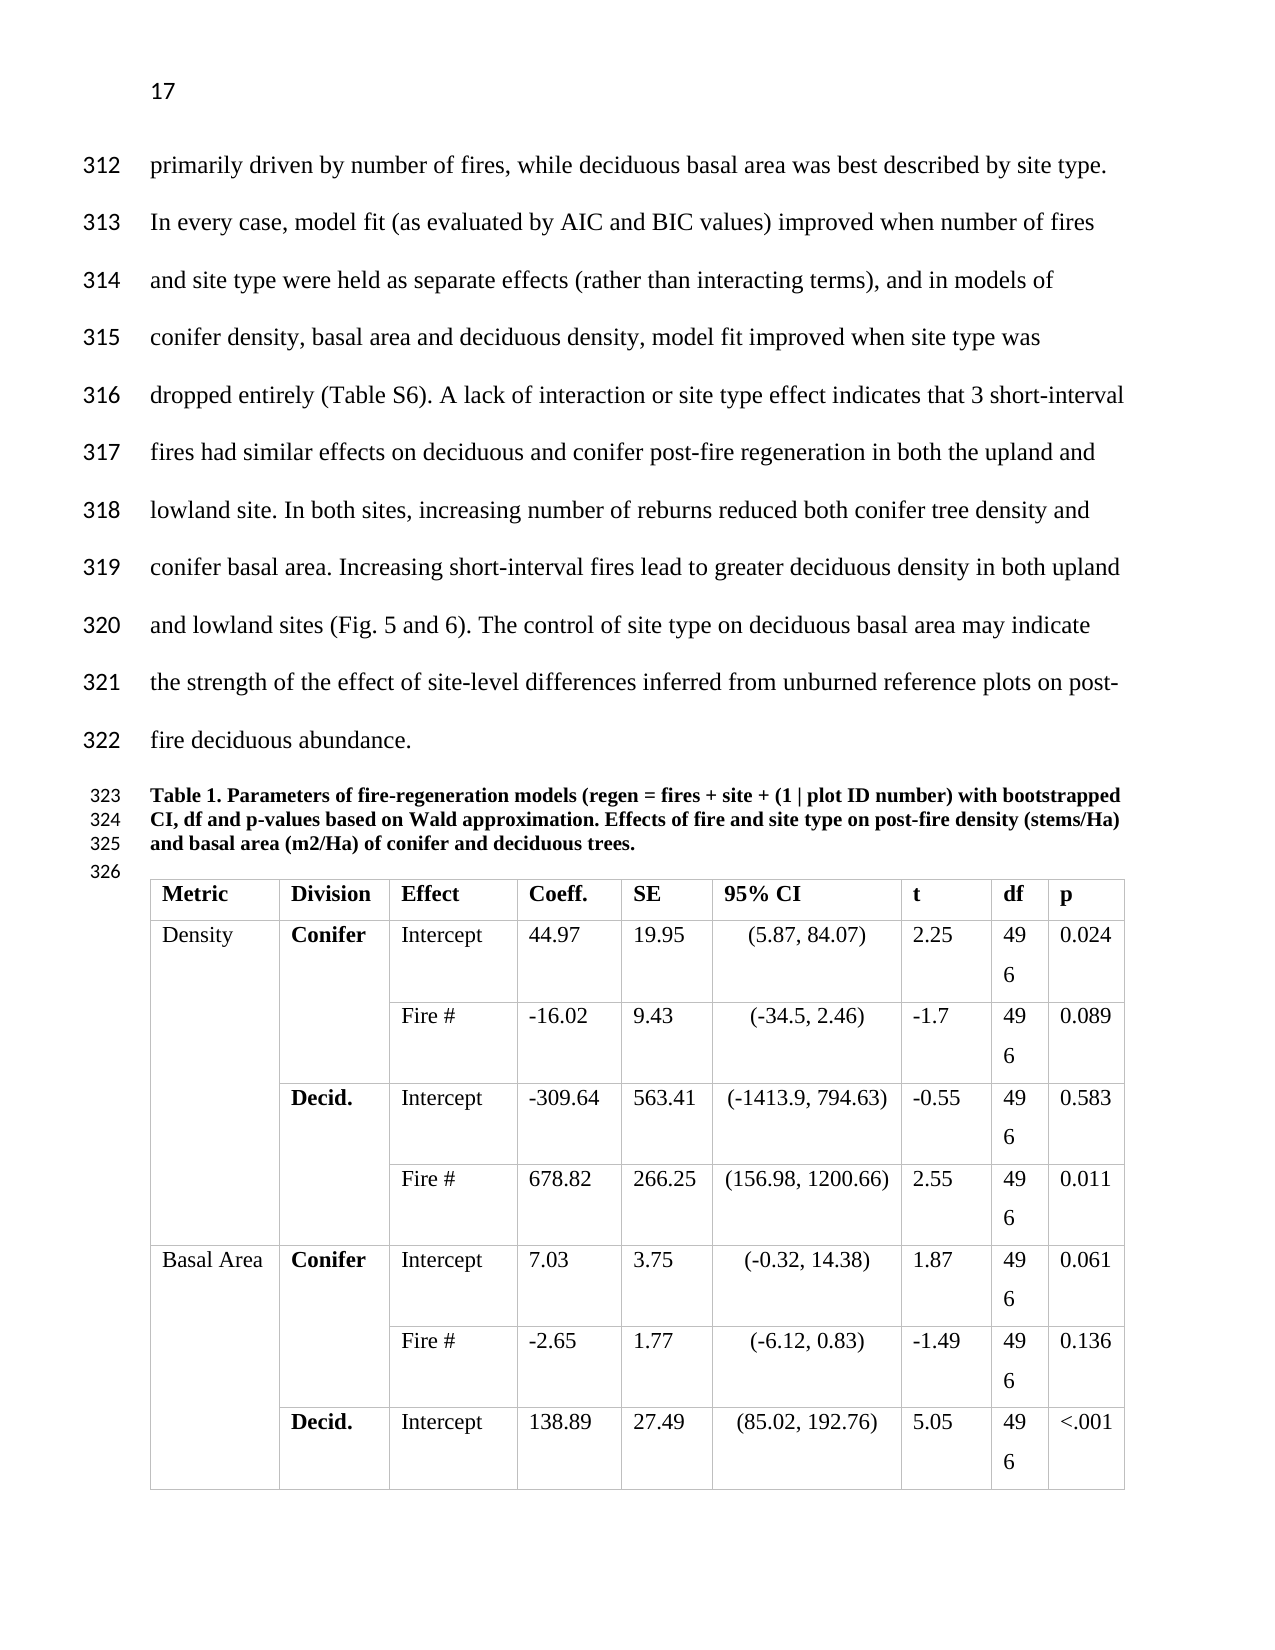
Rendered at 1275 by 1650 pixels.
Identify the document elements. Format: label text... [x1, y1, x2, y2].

table_cell 496 [992, 1327, 1048, 1407]
table_cell (-1413.9, 794.63) [713, 1084, 901, 1164]
table_cell 1.77 [622, 1327, 712, 1407]
table_cell Decid. [280, 1084, 389, 1245]
table_cell 2.25 [902, 921, 991, 1002]
table_cell <.001 [1049, 1408, 1124, 1488]
table_cell 496 [992, 1003, 1048, 1083]
table_cell 0.024 [1049, 921, 1124, 1002]
table_cell Decid. [280, 1408, 389, 1488]
table_cell (-6.12, 0.83) [713, 1327, 901, 1407]
table_cell Conifer [280, 1246, 389, 1407]
table_cell Fire # [390, 1165, 517, 1245]
table_cell 1.87 [902, 1246, 991, 1326]
table_cell Intercept [390, 1246, 517, 1326]
table_cell Basal Area [151, 1246, 279, 1488]
table_header SE [622, 880, 712, 920]
table_cell -0.55 [902, 1084, 991, 1164]
table_header t [902, 880, 991, 920]
table_cell 266.25 [622, 1165, 712, 1245]
table_cell Fire # [390, 1327, 517, 1407]
table_header Division [280, 880, 389, 920]
table_cell 5.05 [902, 1408, 991, 1488]
table_cell Intercept [390, 921, 517, 1002]
table_cell 19.95 [622, 921, 712, 1002]
table_cell 0.136 [1049, 1327, 1124, 1407]
table_cell -1.7 [902, 1003, 991, 1083]
table_cell Intercept [390, 1408, 517, 1488]
table_header Effect [390, 880, 517, 920]
table_cell Fire # [390, 1003, 517, 1083]
table_cell Conifer [280, 921, 389, 1083]
table_cell 0.583 [1049, 1084, 1124, 1164]
table_cell 7.03 [518, 1246, 621, 1326]
table_cell 0.061 [1049, 1246, 1124, 1326]
table_cell -2.65 [518, 1327, 621, 1407]
table_cell -309.64 [518, 1084, 621, 1164]
table_cell 496 [992, 1084, 1048, 1164]
table_header df [992, 880, 1048, 920]
table_cell -16.02 [518, 1003, 621, 1083]
table_cell (85.02, 192.76) [713, 1408, 901, 1488]
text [150, 150, 1125, 754]
table_cell -1.49 [902, 1327, 991, 1407]
table_cell 563.41 [622, 1084, 712, 1164]
text Table 1. Parameters of fire-regeneration models (regen = fires + site + (1 | plot ID number) with bootstrapped CI, df and p-values based on Wald approximation. Effects of fire and site type on post-fire density (stems/Ha) and basal area (m2/Ha) of conifer and deciduous trees. [150, 782, 1125, 855]
table_cell 0.011 [1049, 1165, 1124, 1245]
table_cell (5.87, 84.07) [713, 921, 901, 1002]
table_cell 138.89 [518, 1408, 621, 1488]
table_header Coeff. [518, 880, 621, 920]
table_header 95% CI [713, 880, 901, 920]
table_cell 496 [992, 1246, 1048, 1326]
table_cell 0.089 [1049, 1003, 1124, 1083]
table_cell Intercept [390, 1084, 517, 1164]
table_header p [1049, 880, 1124, 920]
table_cell 9.43 [622, 1003, 712, 1083]
table_cell 27.49 [622, 1408, 712, 1488]
table_cell (156.98, 1200.66) [713, 1165, 901, 1245]
table_cell Density [151, 921, 279, 1245]
table_cell 496 [992, 1165, 1048, 1245]
table_cell 496 [992, 1408, 1048, 1488]
table_cell 3.75 [622, 1246, 712, 1326]
table_cell 678.82 [518, 1165, 621, 1245]
table_cell (-34.5, 2.46) [713, 1003, 901, 1083]
table_header Metric [151, 880, 279, 920]
table_cell 44.97 [518, 921, 621, 1002]
table_cell 496 [992, 921, 1048, 1002]
table_cell (-0.32, 14.38) [713, 1246, 901, 1326]
table_cell 2.55 [902, 1165, 991, 1245]
